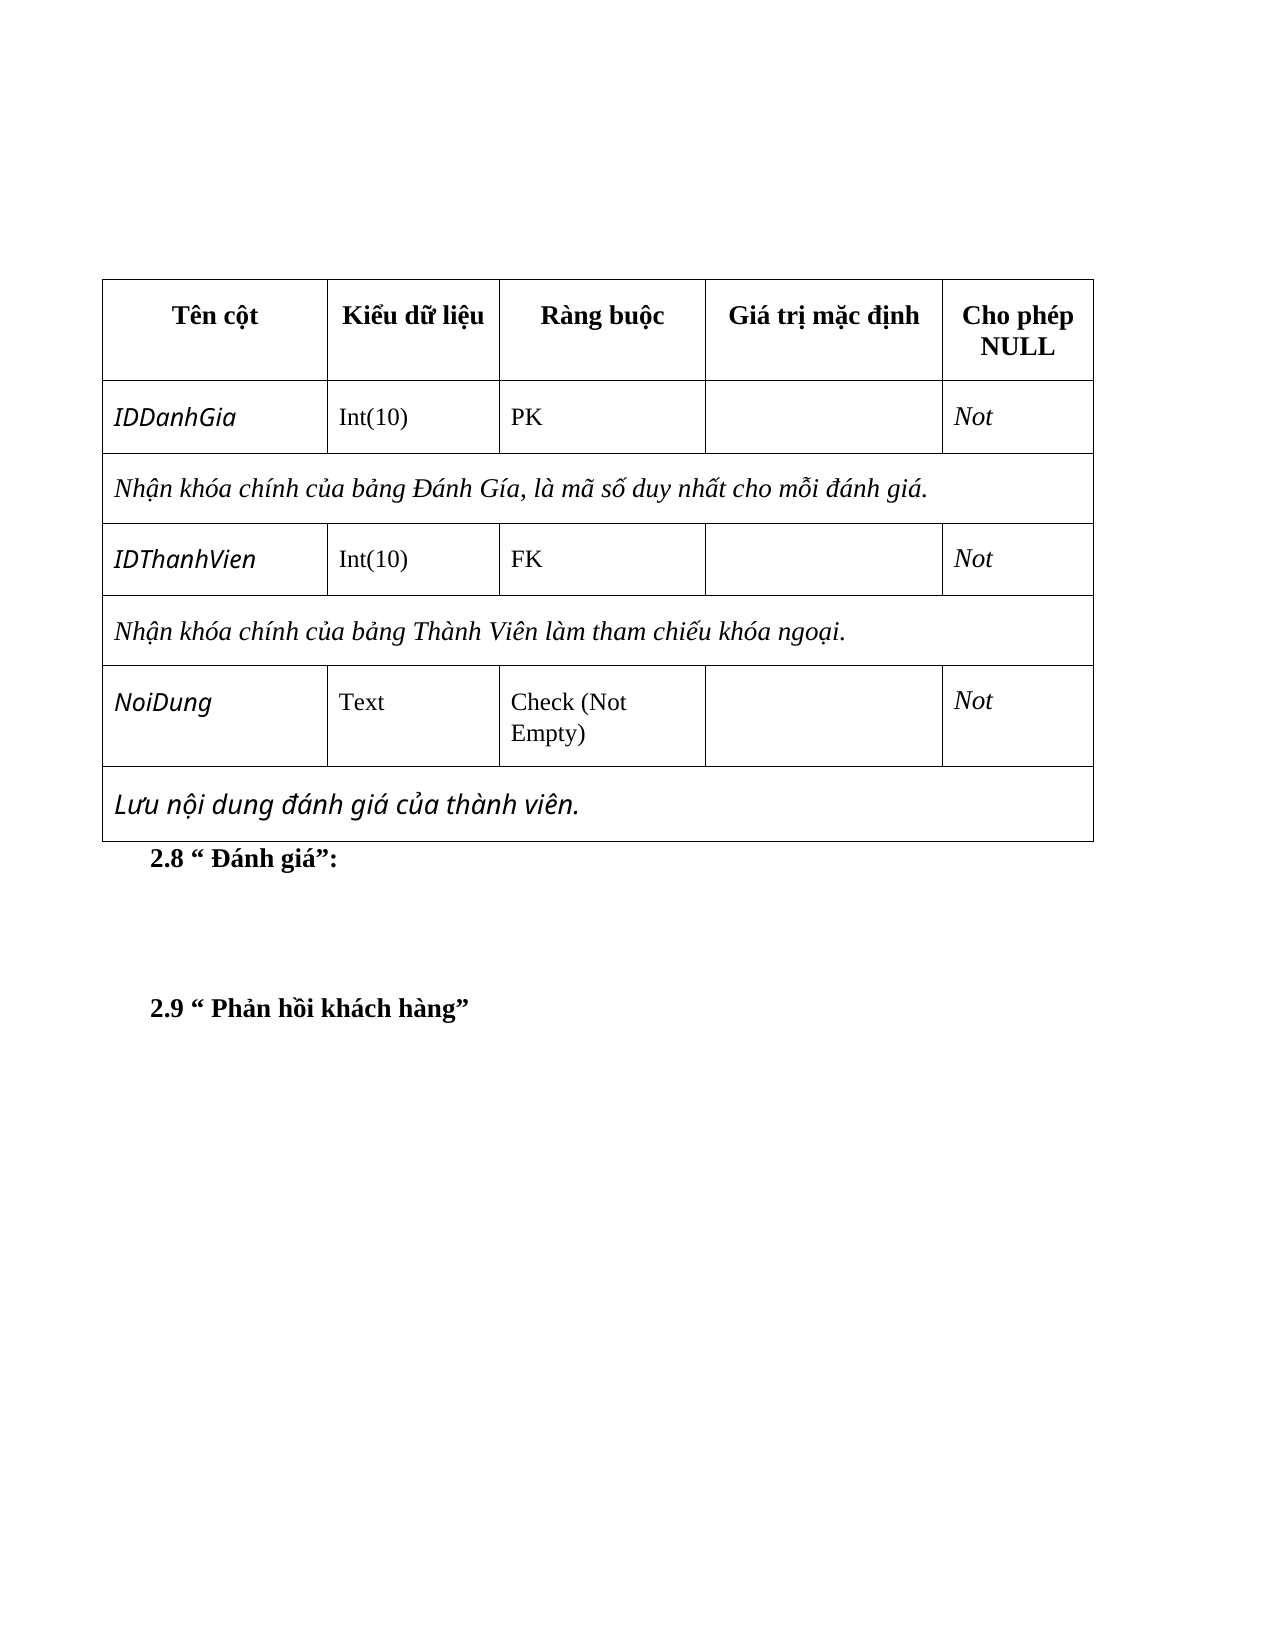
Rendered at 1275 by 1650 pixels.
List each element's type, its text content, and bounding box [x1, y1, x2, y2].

table_cell IDDanhGia [103, 381, 327, 453]
table_header Ràng buộc [500, 280, 705, 380]
table_header Tên cột [103, 280, 327, 380]
table_cell [706, 381, 942, 453]
table_cell IDThanhVien [103, 524, 327, 595]
table_header Giá trị mặc định [706, 280, 942, 380]
text 2.9 “ Phản hồi khách hàng” [150, 992, 1125, 1023]
table_cell Lưu nội dung đánh giá của thành viên. [103, 767, 1093, 841]
table_cell Nhận khóa chính của bảng Thành Viên làm tham chiếu khóa ngoại. [103, 596, 1093, 665]
table_cell Not [943, 666, 1093, 766]
table_cell Text [328, 666, 499, 766]
table_cell PK [500, 381, 705, 453]
table_header Kiểu dữ liệu [328, 280, 499, 380]
table_header Cho phép NULL [943, 280, 1093, 380]
table_cell NoiDung [103, 666, 327, 766]
table_cell Int(10) [328, 381, 499, 453]
table_cell FK [500, 524, 705, 595]
table_cell Not [943, 524, 1093, 595]
table_cell [706, 666, 942, 766]
table_cell [706, 524, 942, 595]
text 2.8 “ Đánh giá”: [150, 449, 1125, 873]
table_cell Nhận khóa chính của bảng Đánh Gía, là mã số duy nhất cho mỗi đánh giá. [103, 454, 1093, 522]
table_cell Check (Not Empty) [500, 666, 705, 766]
table_cell Not [943, 381, 1093, 453]
table_cell Int(10) [328, 524, 499, 595]
